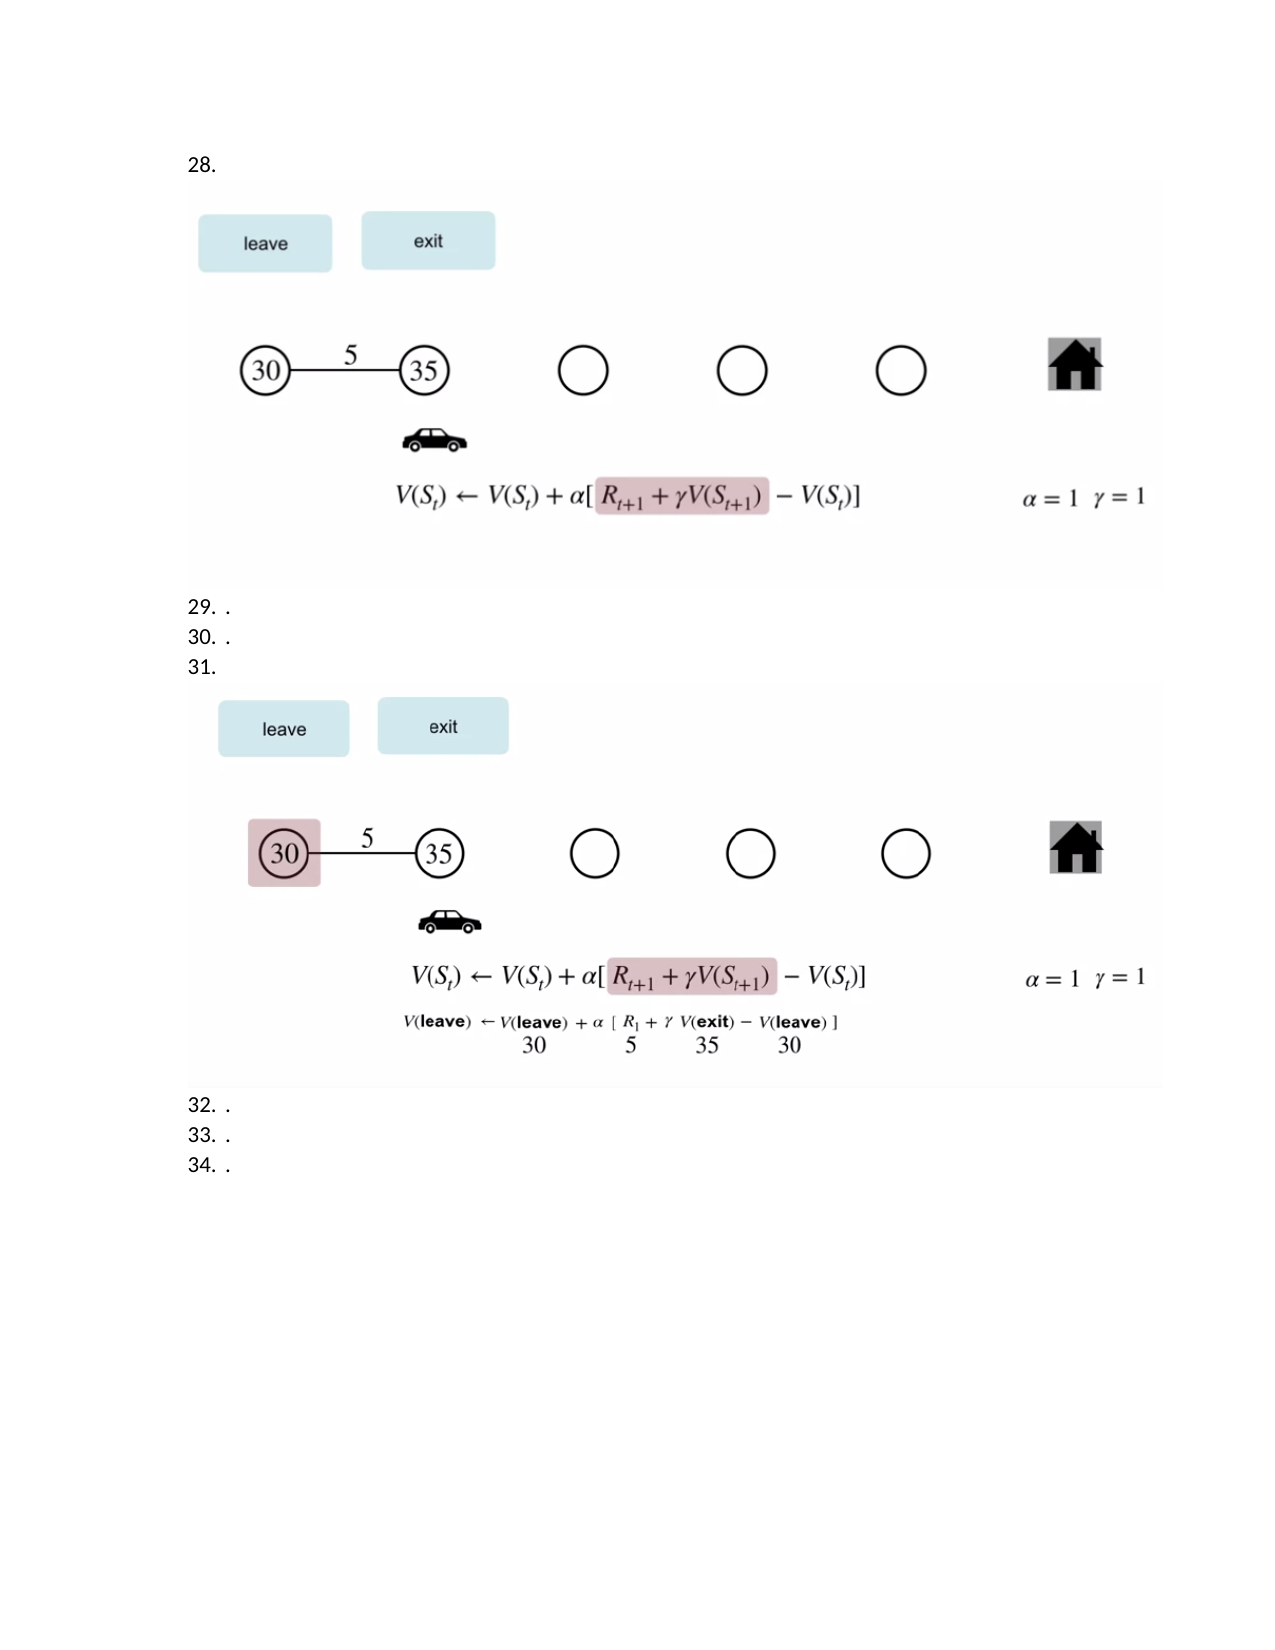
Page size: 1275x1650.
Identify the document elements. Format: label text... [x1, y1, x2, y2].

list . [187, 1120, 1125, 1148]
list . [187, 592, 1125, 620]
list . [187, 622, 1125, 650]
picture [187, 682, 1163, 1088]
list . [187, 1090, 1125, 1118]
list . [187, 1150, 1125, 1178]
picture [187, 180, 1163, 590]
